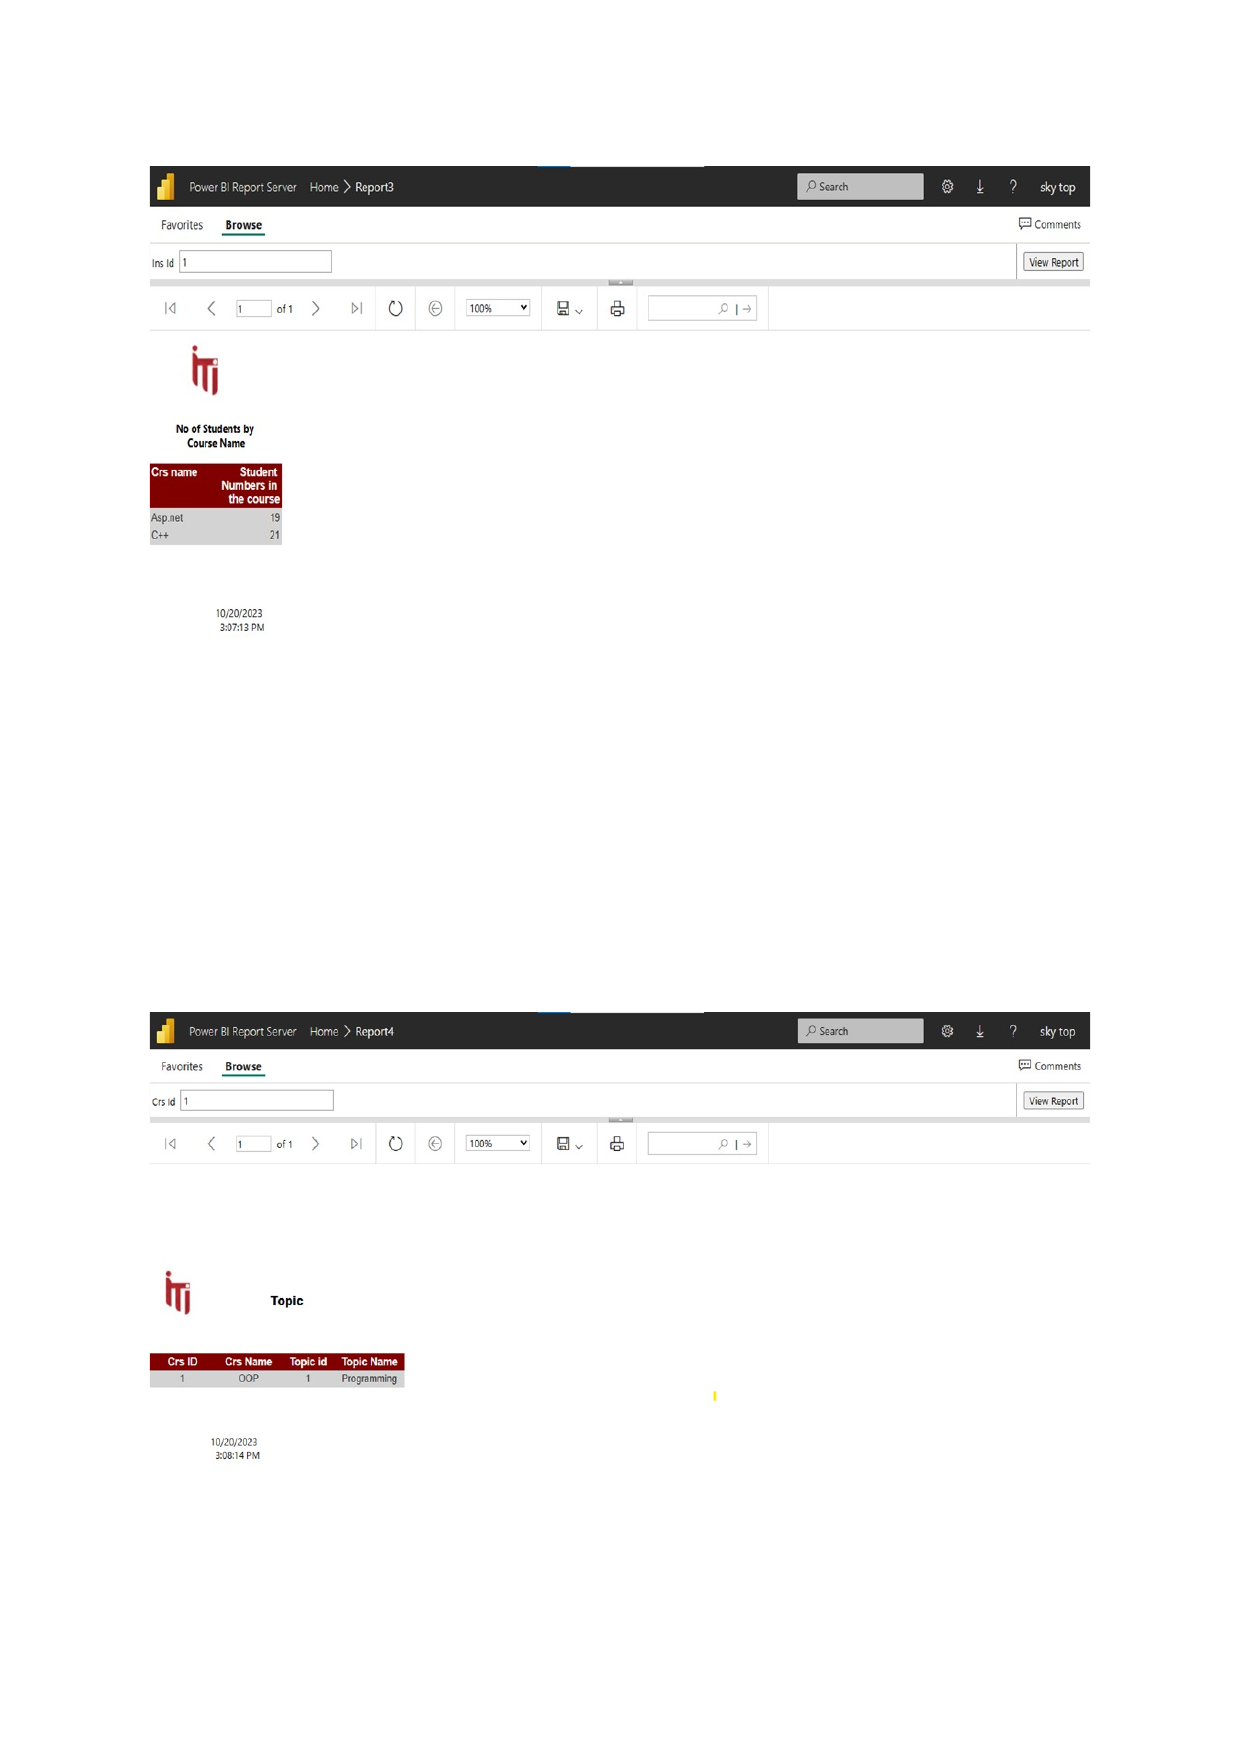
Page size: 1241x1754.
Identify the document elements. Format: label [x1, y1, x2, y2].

picture [149, 1012, 1091, 1607]
picture [149, 166, 1091, 809]
